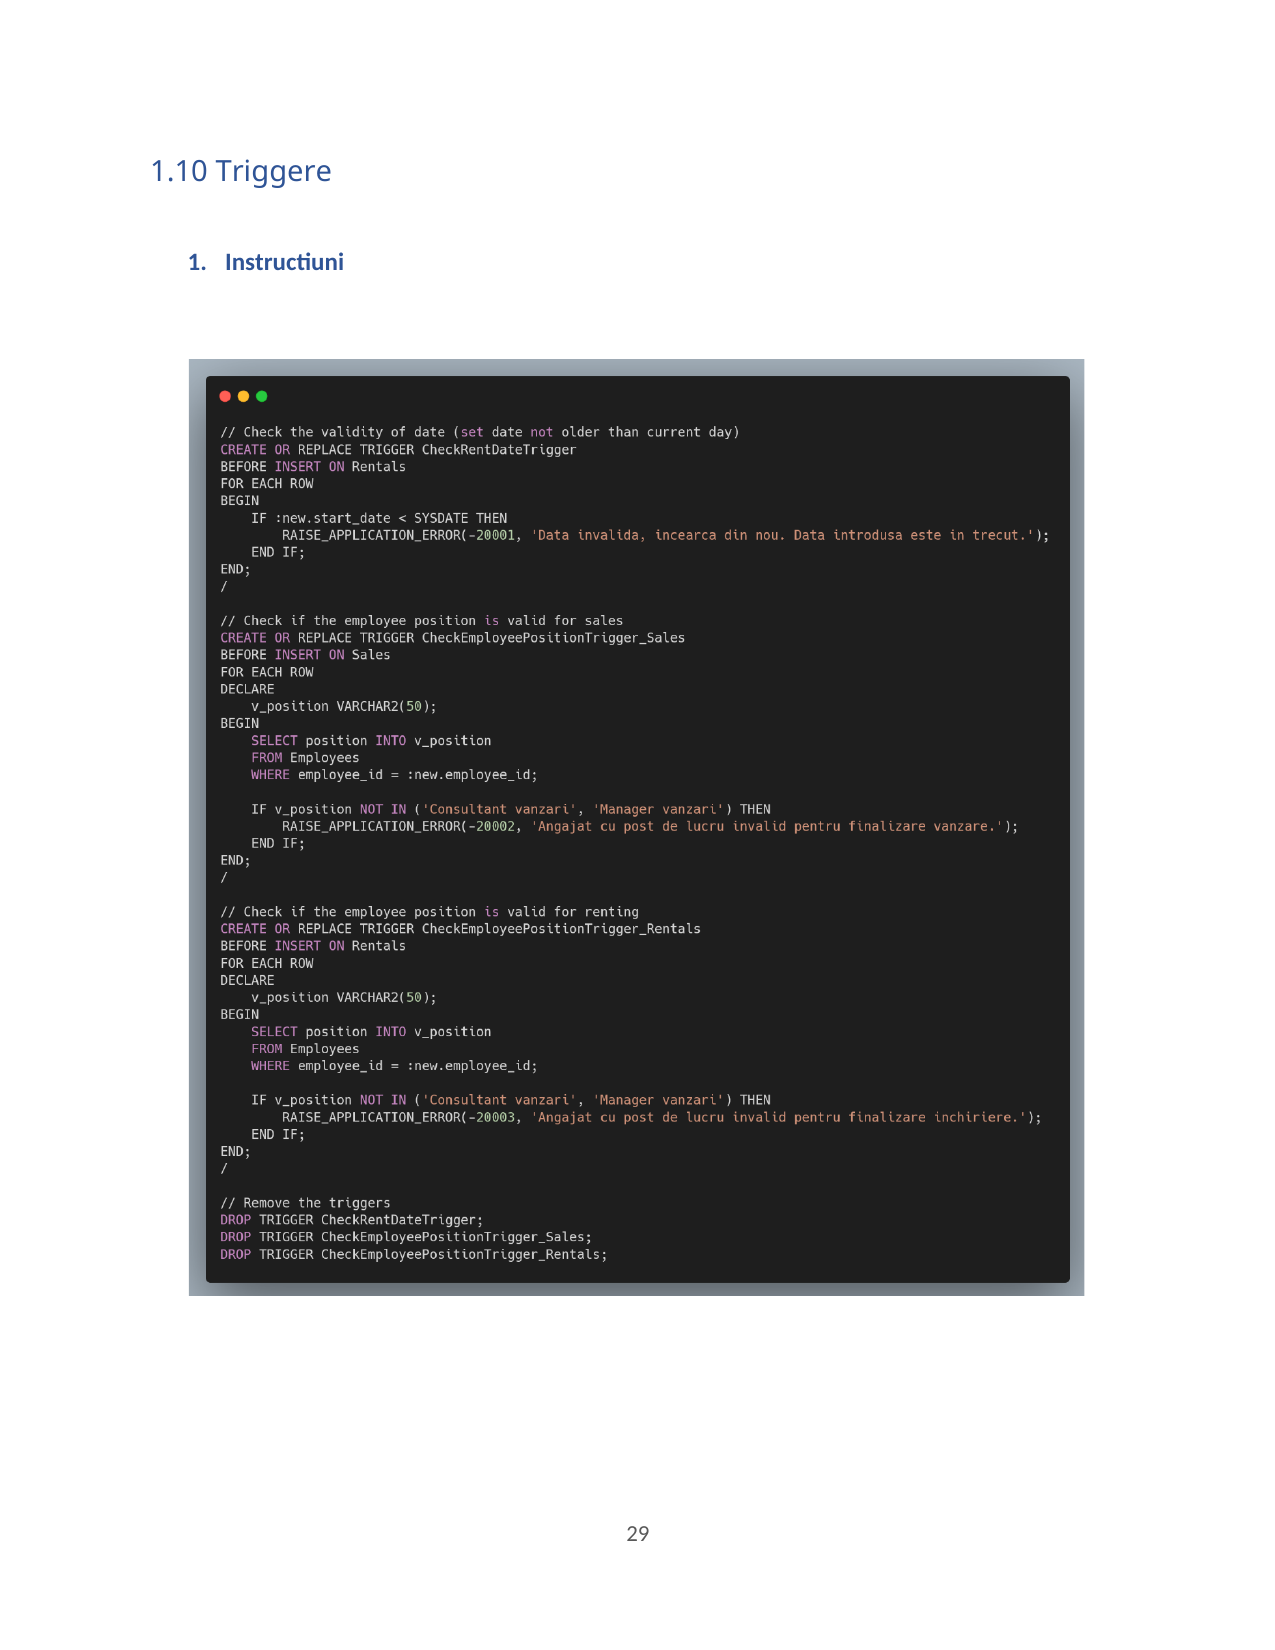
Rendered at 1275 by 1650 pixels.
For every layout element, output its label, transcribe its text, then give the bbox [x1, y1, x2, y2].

subtitle Triggere [150, 150, 1125, 190]
list Instructiuni [187, 246, 1125, 276]
picture [187, 359, 1084, 1293]
